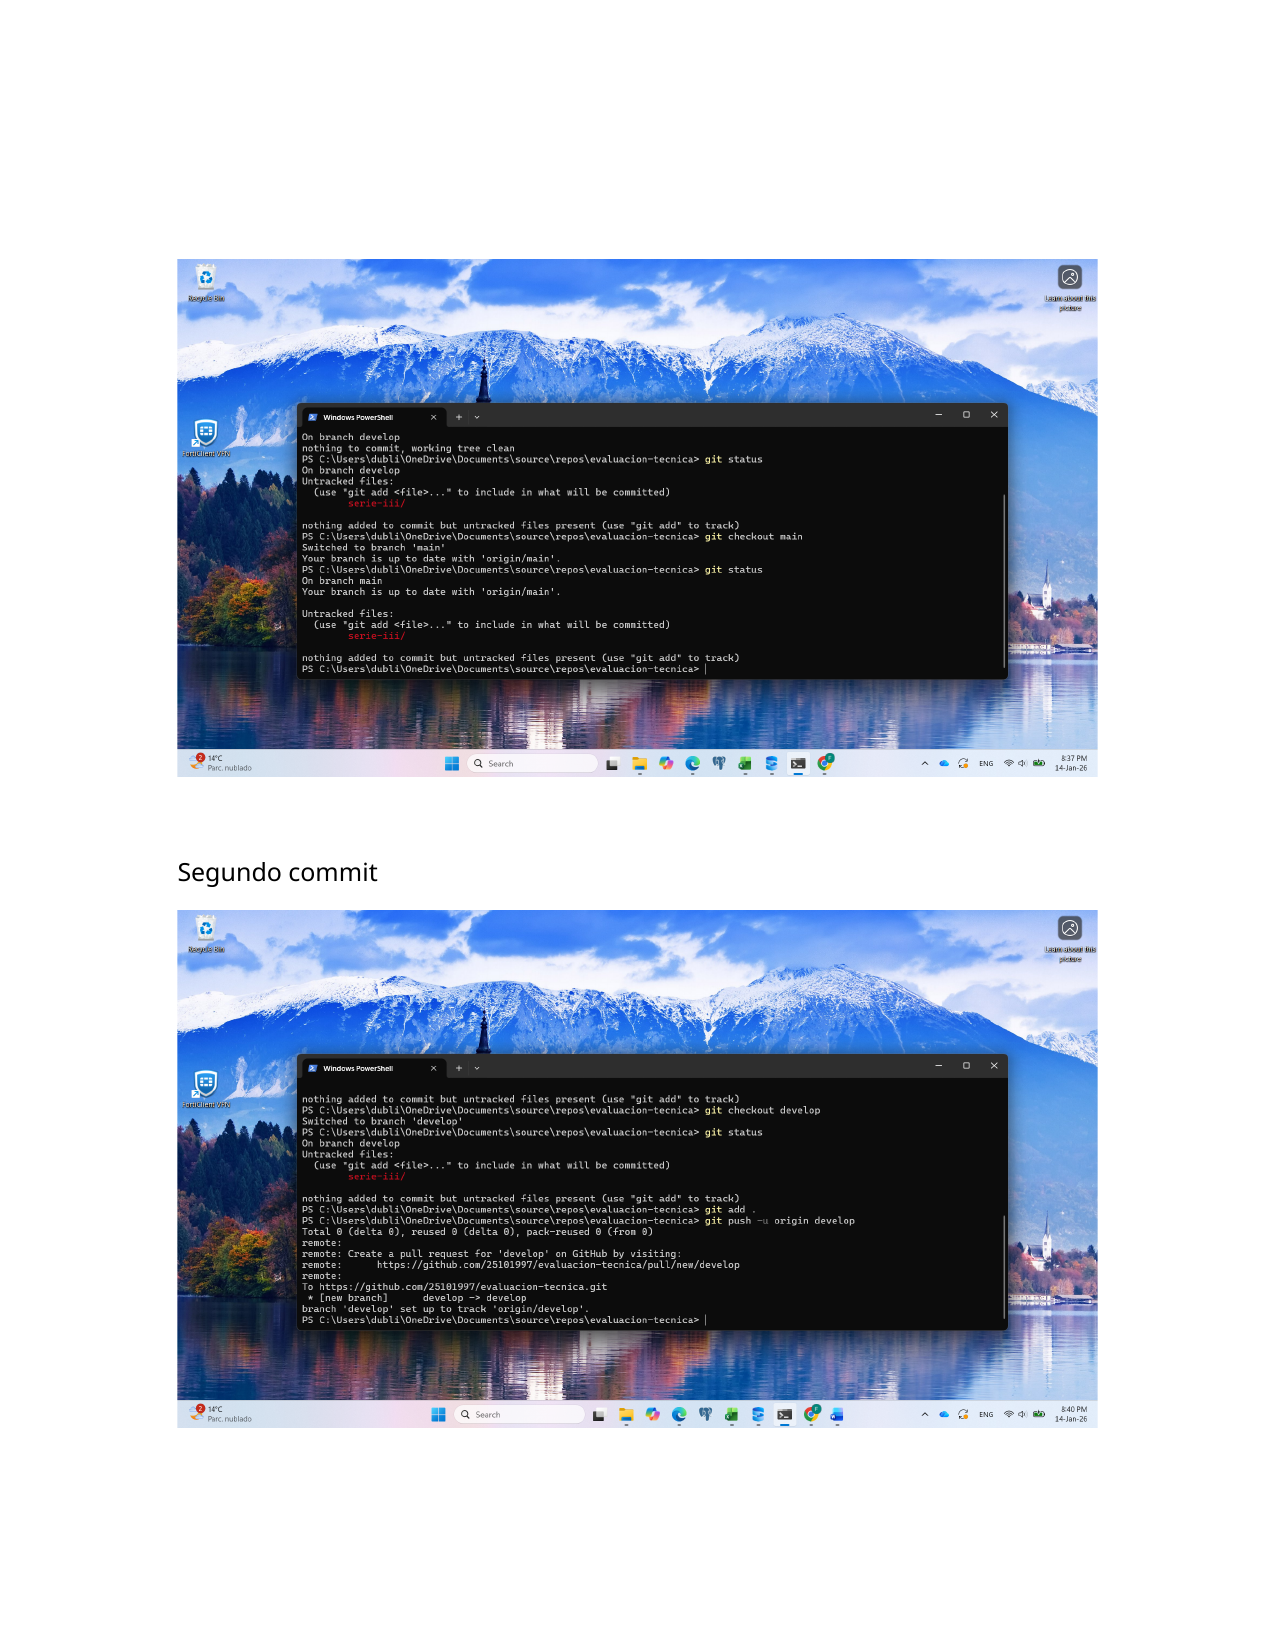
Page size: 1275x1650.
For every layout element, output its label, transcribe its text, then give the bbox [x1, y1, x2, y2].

picture [177, 259, 1098, 777]
picture [177, 910, 1098, 1428]
text Segundo commit [177, 854, 1098, 888]
